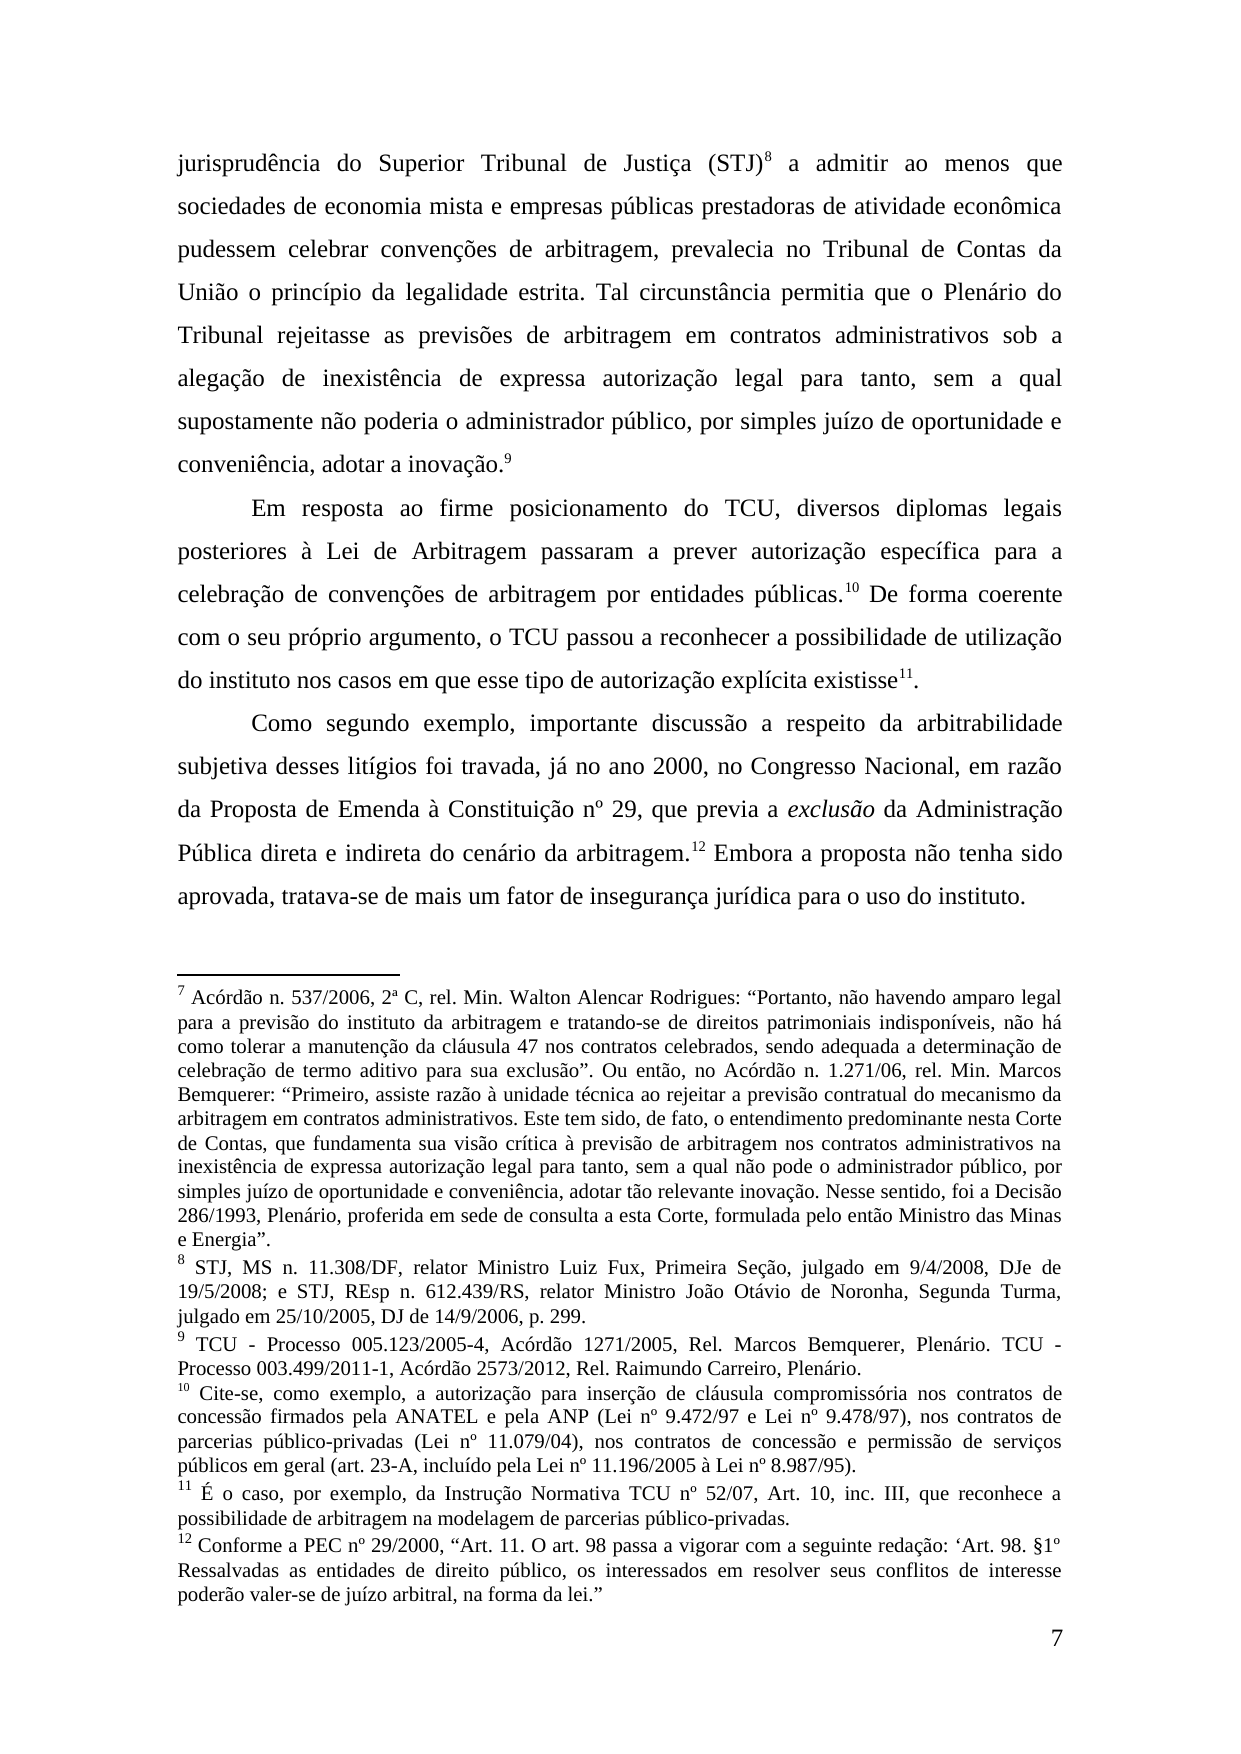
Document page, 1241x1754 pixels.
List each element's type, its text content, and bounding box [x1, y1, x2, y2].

text Nesse contexto, a possibilidade era contestada, inclusive, por importantes instituições nacionais. Como primeiro exemplo, tem-se o posicionamento do Tribunal de Contas da União (TCU). Em diversas de suas decisões mais antigas, o Tribunal alegava a falta de previsão legal expressa nesse sentido. Embora tenha sido levado pela jurisprudência do Superior Tribunal de Justiça (STJ) a admitir ao menos que sociedades de economia mista e empresas públicas prestadoras de atividade econômica pudessem celebrar convenções de arbitragem, prevalecia no Tribunal de Contas da União o princípio da legalidade estrita. Tal circunstância permitia que o Plenário do Tribunal rejeitasse as previsões de arbitragem em contratos administrativos sob a alegação de inexistência de expressa autorização legal para tanto, sem a qual supostamente não poderia o administrador público, por simples juízo de oportunidade e conveniência, adotar a inovação. [177, 148, 1063, 478]
text Em resposta ao firme posicionamento do TCU, diversos diplomas legais posteriores à Lei de Arbitragem passaram a prever autorização específica para a celebração de convenções de arbitragem por entidades públicas. De forma coerente com o seu próprio argumento, o TCU passou a reconhecer a possibilidade de utilização do instituto nos casos em que esse tipo de autorização explícita existisse. [177, 493, 1063, 694]
text Como segundo exemplo, importante discussão a respeito da arbitrabilidade subjetiva desses litígios foi travada, já no ano 2000, no Congresso Nacional, em razão da Proposta de Emenda à Constituição nº 29, que previa a exclusão da Administração Pública direta e indireta do cenário da arbitragem. Embora a proposta não tenha sido aprovada, tratava-se de mais um fator de insegurança jurídica para o uso do instituto. [177, 708, 1063, 909]
